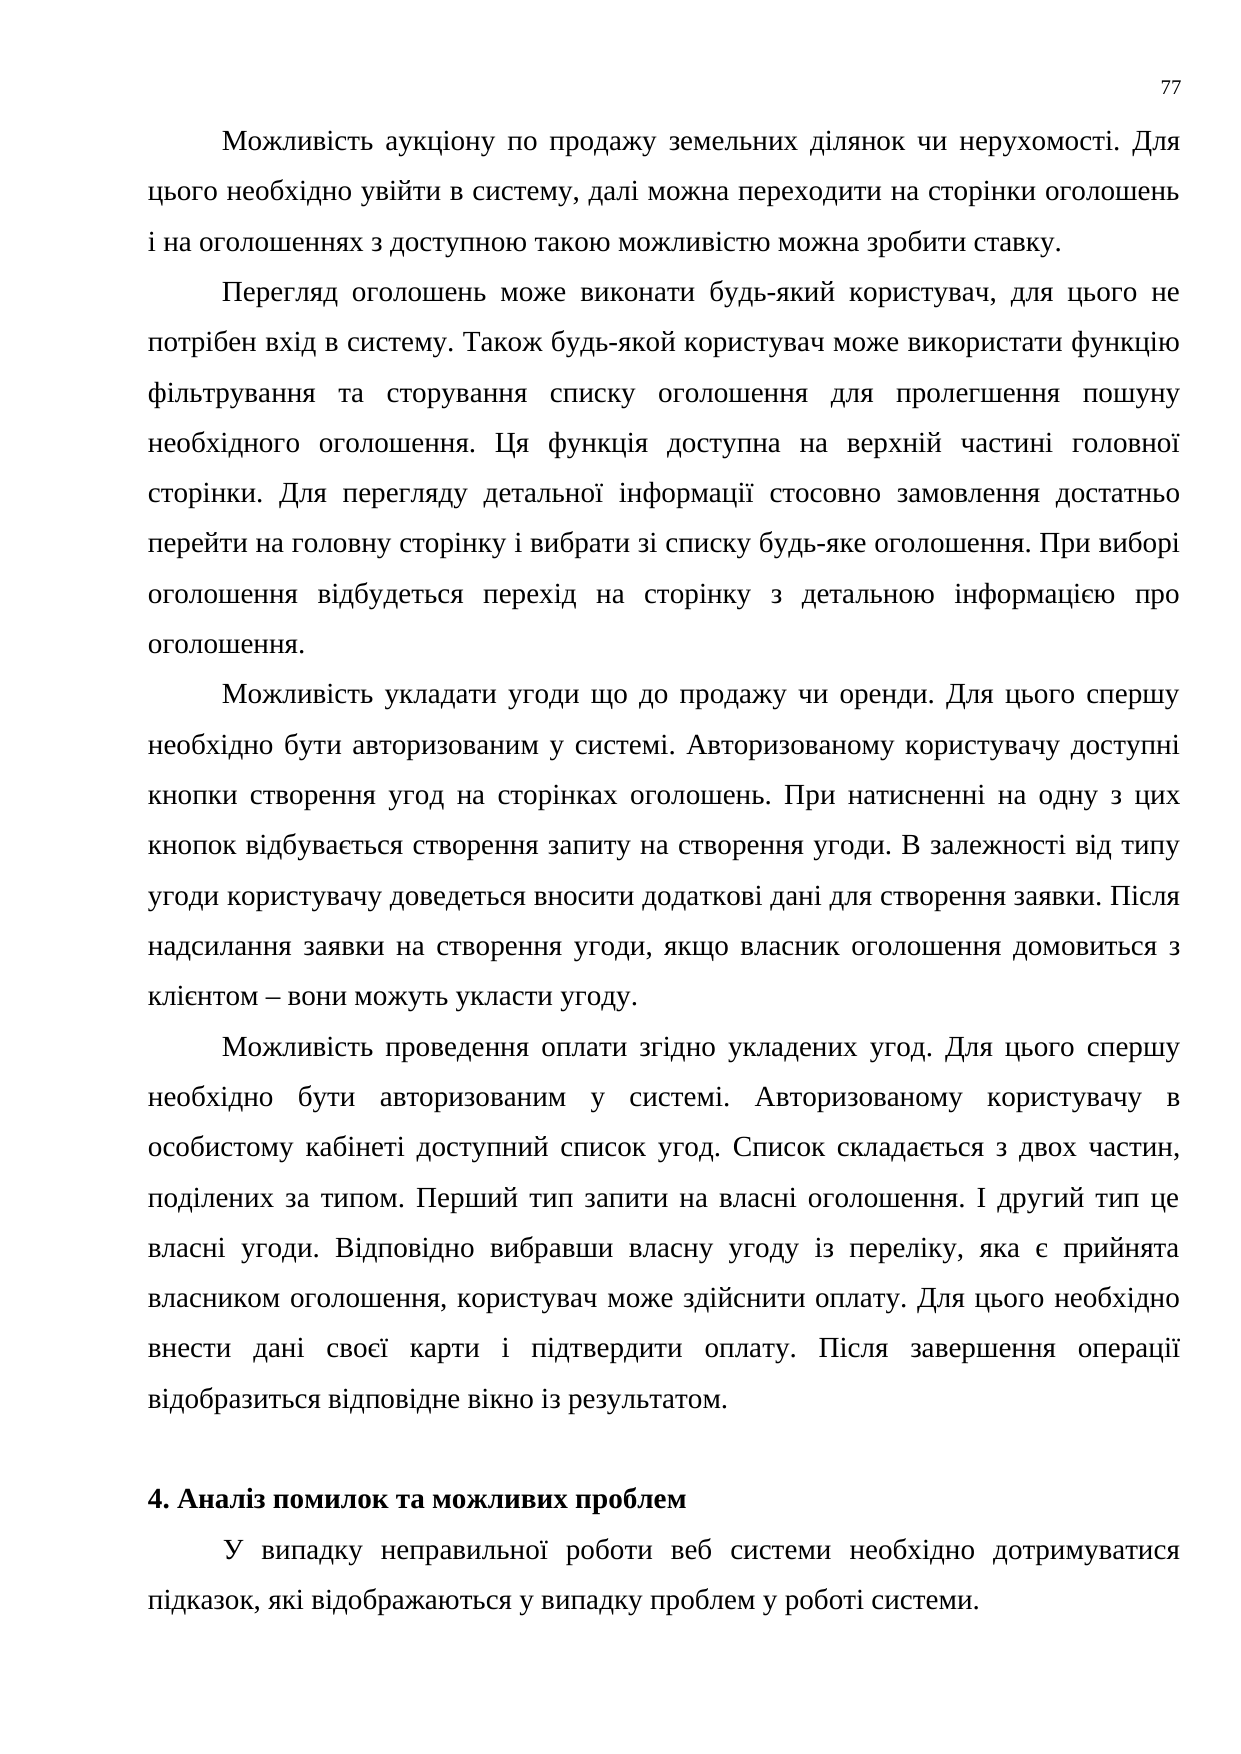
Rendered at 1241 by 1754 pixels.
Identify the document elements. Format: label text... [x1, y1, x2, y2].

text Можливість укладати угоди що до продажу чи оренди. Для цього спершу необхідно бути авторизованим у системі. Авторизованому користувачу доступні кнопки створення угод на сторінках оголошень. При натисненні на одну з цих кнопок відбувається створення запиту на створення угоди. В залежності від типу угоди користувачу доведеться вносити додаткові дані для створення заявки. Після надсилання заявки на створення угоди, якщо власник оголошення домовиться з клієнтом – вони можуть укласти угоду. [148, 677, 1181, 1012]
text Можливість аукціону по продажу земельних ділянок чи нерухомості. Для цього необхідно увійти в систему, далі можна переходити на сторінки оголошень і на оголошеннях з доступною такою можливістю можна зробити ставку. [148, 123, 1181, 257]
subtitle 4. Аналіз помилок та можливих проблем [148, 1482, 1181, 1515]
text Перегляд оголошень може виконати будь-який користувач, для цього не потрібен вхід в систему. Також будь-якой користувач може використати функцію фільтрування та сторування списку оголошення для пролегшення пошуну необхідного оголошення. Ця функція доступна на верхній частині головної сторінки. Для перегляду детальної інформації стосовно замовлення достатньо перейти на головну сторінку і вибрати зі списку будь-яке оголошення. При виборі оголошення відбудеться перехід на сторінку з детальною інформацією про оголошення. [148, 274, 1181, 660]
text Можливість проведення оплати згідно укладених угод. Для цього спершу необхідно бути авторизованим у системі. Авторизованому користувачу в особистому кабінеті доступний список угод. Список складається з двох частин, поділених за типом. Перший тип запити на власні оголошення. І другий тип це власні угоди. Відповідно вибравши власну угоду із переліку, яка є прийнята власником оголошення, користувач може здійснити оплату. Для цього необхідно внести дані своєї карти і підтвердити оплату. Після завершення операції відобразиться відповідне вікно із результатом. [148, 1029, 1181, 1414]
text У випадку неправильної роботи веб системи необхідно дотримуватися підказок, які відображаються у випадку проблем у роботі системи. [148, 1532, 1181, 1616]
